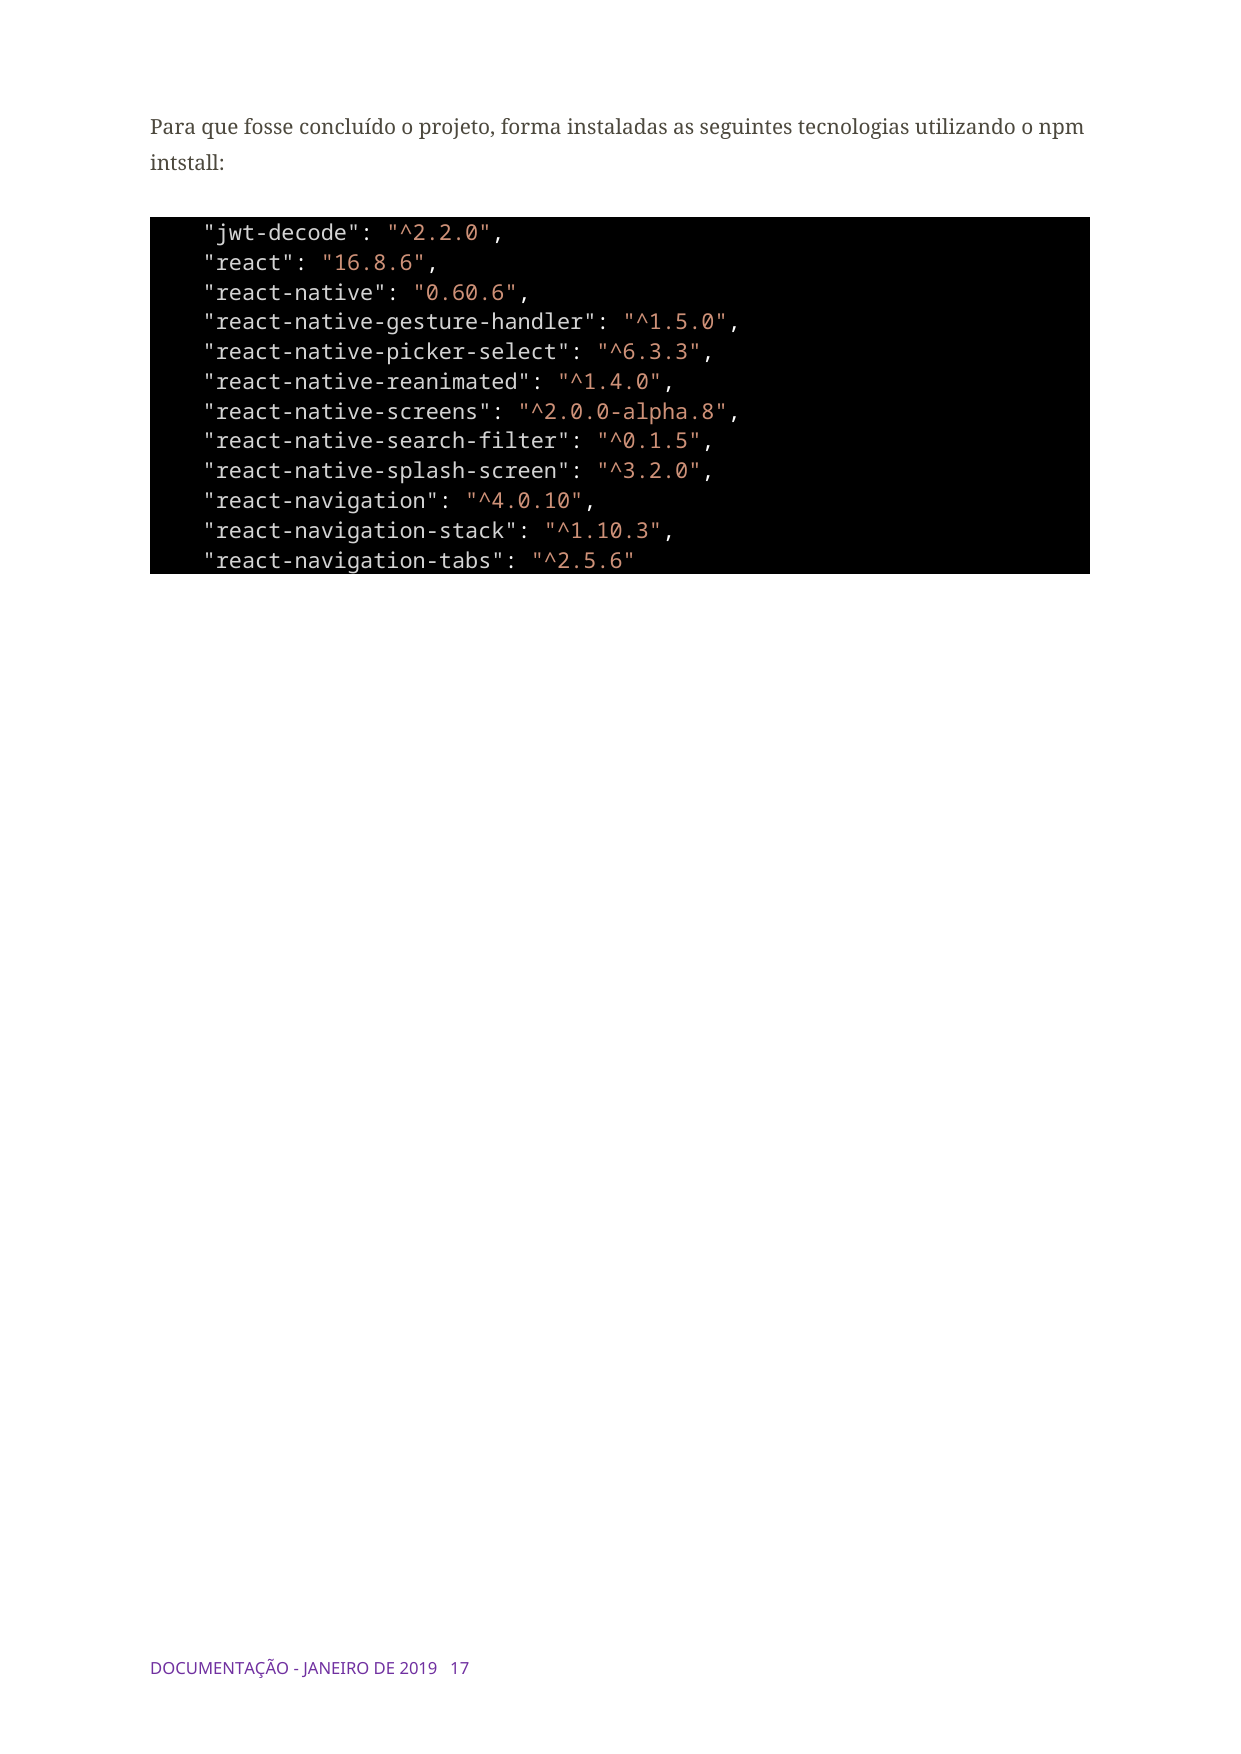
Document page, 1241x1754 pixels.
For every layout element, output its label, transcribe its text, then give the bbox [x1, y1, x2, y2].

text "react": "16.8.6", [150, 247, 1090, 276]
text "react-native-reanimated": "^1.4.0", [150, 366, 1090, 396]
text "react-navigation-tabs": "^2.5.6" [150, 544, 1090, 574]
text "react-native-screens": "^2.0.0-alpha.8", [150, 396, 1090, 425]
text Para que fosse concluído o projeto, forma instaladas as seguintes tecnologias utilizando o npm intstall: [150, 112, 1090, 176]
text "react-native-gesture-handler": "^1.5.0", [150, 306, 1090, 336]
text "react-native-picker-select": "^6.3.3", [150, 336, 1090, 366]
text "react-native": "0.60.6", [150, 276, 1090, 306]
text "react-native-splash-screen": "^3.2.0", [150, 455, 1090, 485]
text "jwt-decode": "^2.2.0", [150, 217, 1090, 247]
text "react-native-search-filter": "^0.1.5", [150, 425, 1090, 455]
text "react-navigation-stack": "^1.10.3", [150, 515, 1090, 544]
text "react-navigation": "^4.0.10", [150, 485, 1090, 515]
